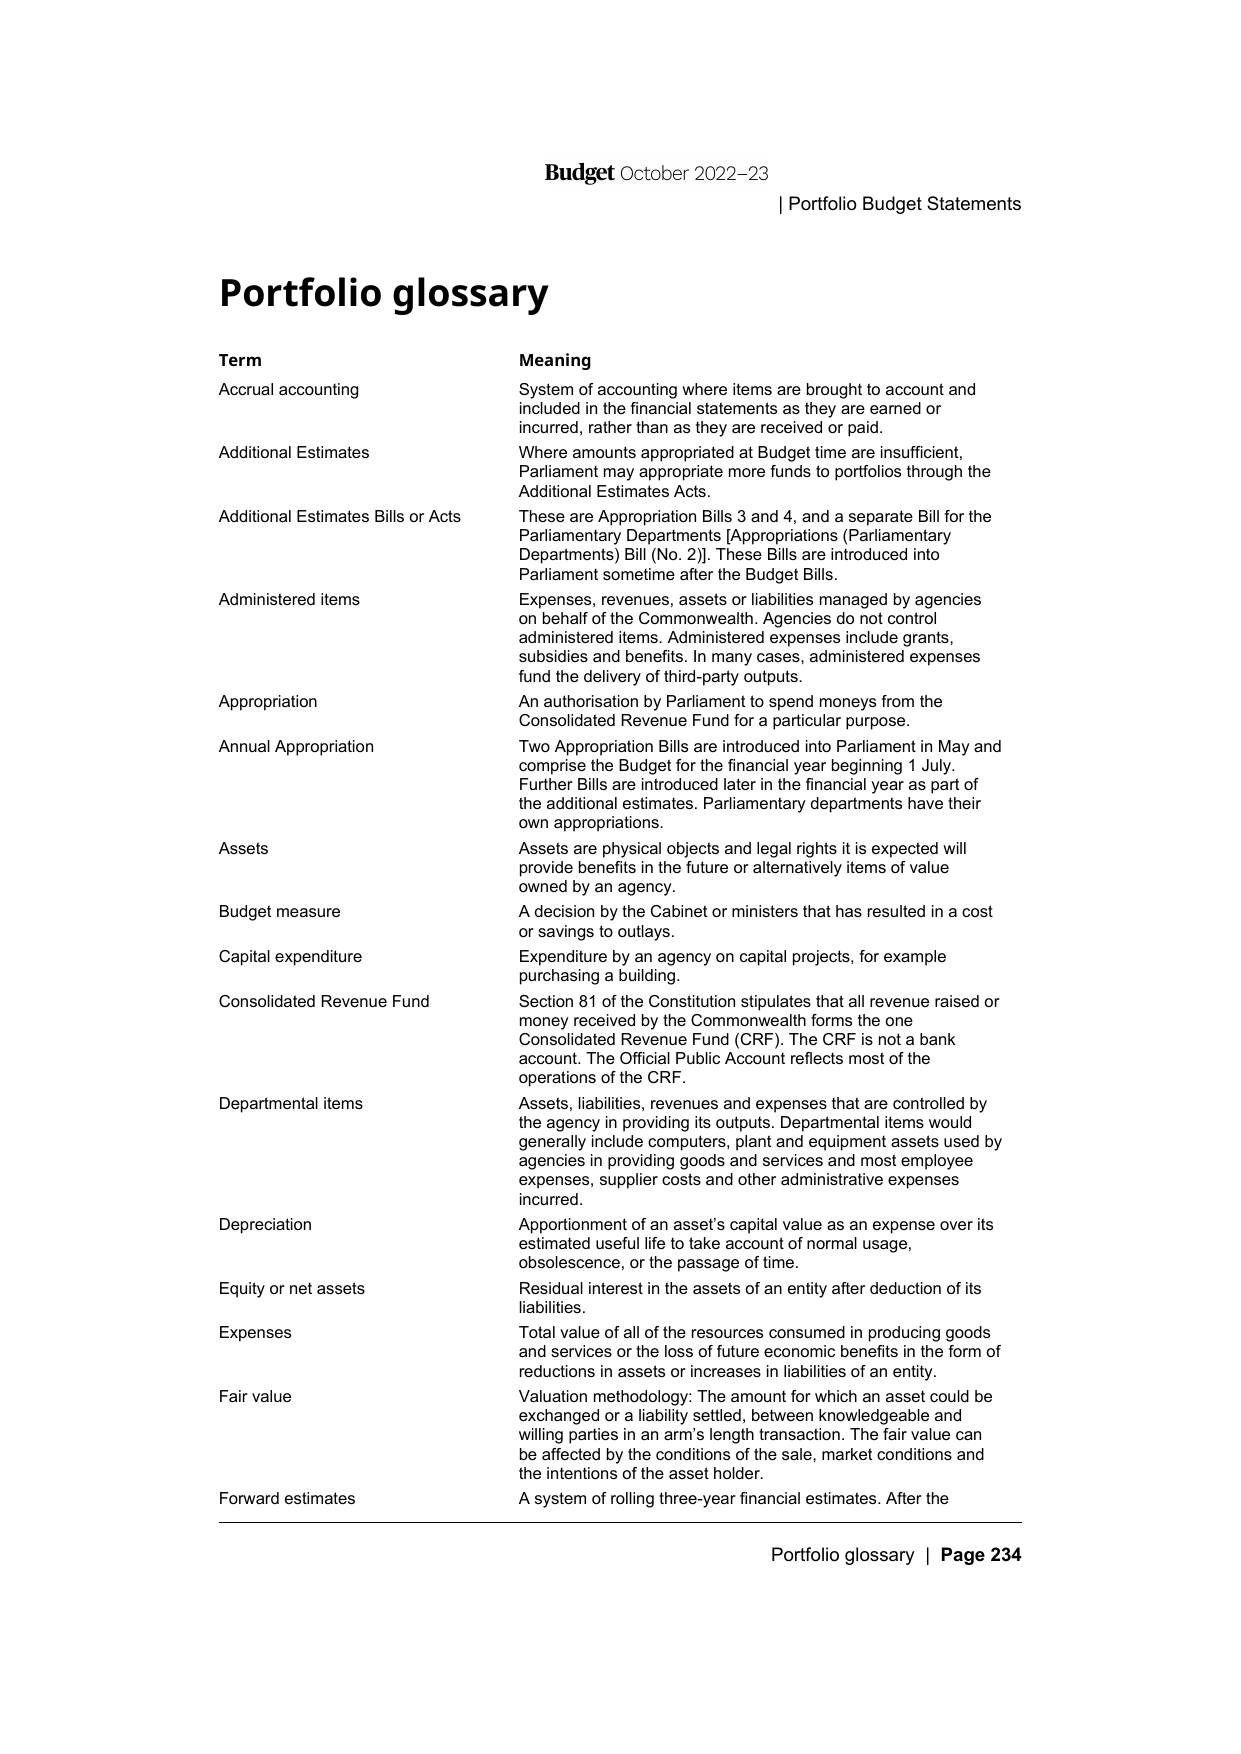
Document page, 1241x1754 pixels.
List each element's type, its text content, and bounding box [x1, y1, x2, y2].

table_cell Expenses [208, 1321, 506, 1383]
table_cell Section 81 of the Constitution stipulates that all revenue raised or money received by the Commonwealth forms the one Consolidated Revenue Fund (CRF). The CRF is not a bank account. The Official Public Account reflects most of the operations of the CRF. [508, 989, 1013, 1089]
picture [545, 157, 768, 186]
table_cell These are Appropriation Bills 3 and 4, and a separate Bill for the Parliamentary Departments [Appropriations (Parliamentary Departments) Bill (No. 2)]. These Bills are introduced into Parliament sometime after the Budget Bills. [508, 505, 1013, 586]
table_header Term [208, 344, 506, 375]
table_cell Appropriation [208, 690, 506, 732]
table_cell Annual Appropriation [208, 734, 506, 834]
table_cell An authorisation by Parliament to spend moneys from the Consolidated Revenue Fund for a particular purpose. [508, 690, 1013, 732]
table_cell Additional Estimates [208, 441, 506, 503]
table_cell Fair value [208, 1385, 506, 1485]
table_cell Apportionment of an asset’s capital value as an expense over its estimated useful life to take account of normal usage, obsolescence, or the passage of time. [508, 1213, 1013, 1274]
table_cell A decision by the Cabinet or ministers that has resulted in a cost or savings to outlays. [508, 900, 1013, 943]
table_cell Expenditure by an agency on capital projects, for example purchasing a building. [508, 945, 1013, 987]
table_cell Budget measure [208, 900, 506, 943]
table_cell Depreciation [208, 1213, 506, 1274]
table_cell Administered items [208, 588, 506, 688]
table_cell Consolidated Revenue Fund [208, 989, 506, 1089]
table_header Meaning [508, 344, 1013, 375]
table_cell Total value of all of the resources consumed in producing goods and services or the loss of future economic benefits in the form of reductions in assets or increases in liabilities of an entity. [508, 1321, 1013, 1383]
table_cell System of accounting where items are brought to account and included in the financial statements as they are earned or incurred, rather than as they are received or paid. [508, 377, 1013, 439]
table_cell Additional Estimates Bills or Acts [208, 505, 506, 586]
table_cell Assets, liabilities, revenues and expenses that are controlled by the agency in providing its outputs. Departmental items would generally include computers, plant and equipment assets used by agencies in providing goods and services and most employee expenses, supplier costs and other administrative expenses incurred. [508, 1091, 1013, 1211]
subtitle Portfolio glossary [218, 266, 1022, 317]
table_cell Expenses, revenues, assets or liabilities managed by agencies on behalf of the Commonwealth. Agencies do not control administered items. Administered expenses include grants, subsidies and benefits. In many cases, administered expenses fund the delivery of third-party outputs. [508, 588, 1013, 688]
table_cell Residual interest in the assets of an entity after deduction of its liabilities. [508, 1276, 1013, 1319]
table_cell Two Appropriation Bills are introduced into Parliament in May and comprise the Budget for the financial year beginning 1 July. Further Bills are introduced later in the financial year as part of the additional estimates. Parliamentary departments have their own appropriations. [508, 734, 1013, 834]
table_cell Accrual accounting [208, 377, 506, 439]
table_cell Where amounts appropriated at Budget time are insufficient, Parliament may appropriate more funds to portfolios through the Additional Estimates Acts. [508, 441, 1013, 503]
table_cell Forward estimates [208, 1487, 506, 1510]
table_cell Departmental items [208, 1091, 506, 1211]
table_cell Assets [208, 836, 506, 898]
table_cell Equity or net assets [208, 1276, 506, 1319]
table_cell Capital expenditure [208, 945, 506, 987]
table_cell Valuation methodology: The amount for which an asset could be exchanged or a liability settled, between knowledgeable and willing parties in an arm’s length transaction. The fair value can be affected by the conditions of the sale, market conditions and the intentions of the asset holder. [508, 1385, 1013, 1485]
table_cell Assets are physical objects and legal rights it is expected will provide benefits in the future or alternatively items of value owned by an agency. [508, 836, 1013, 898]
